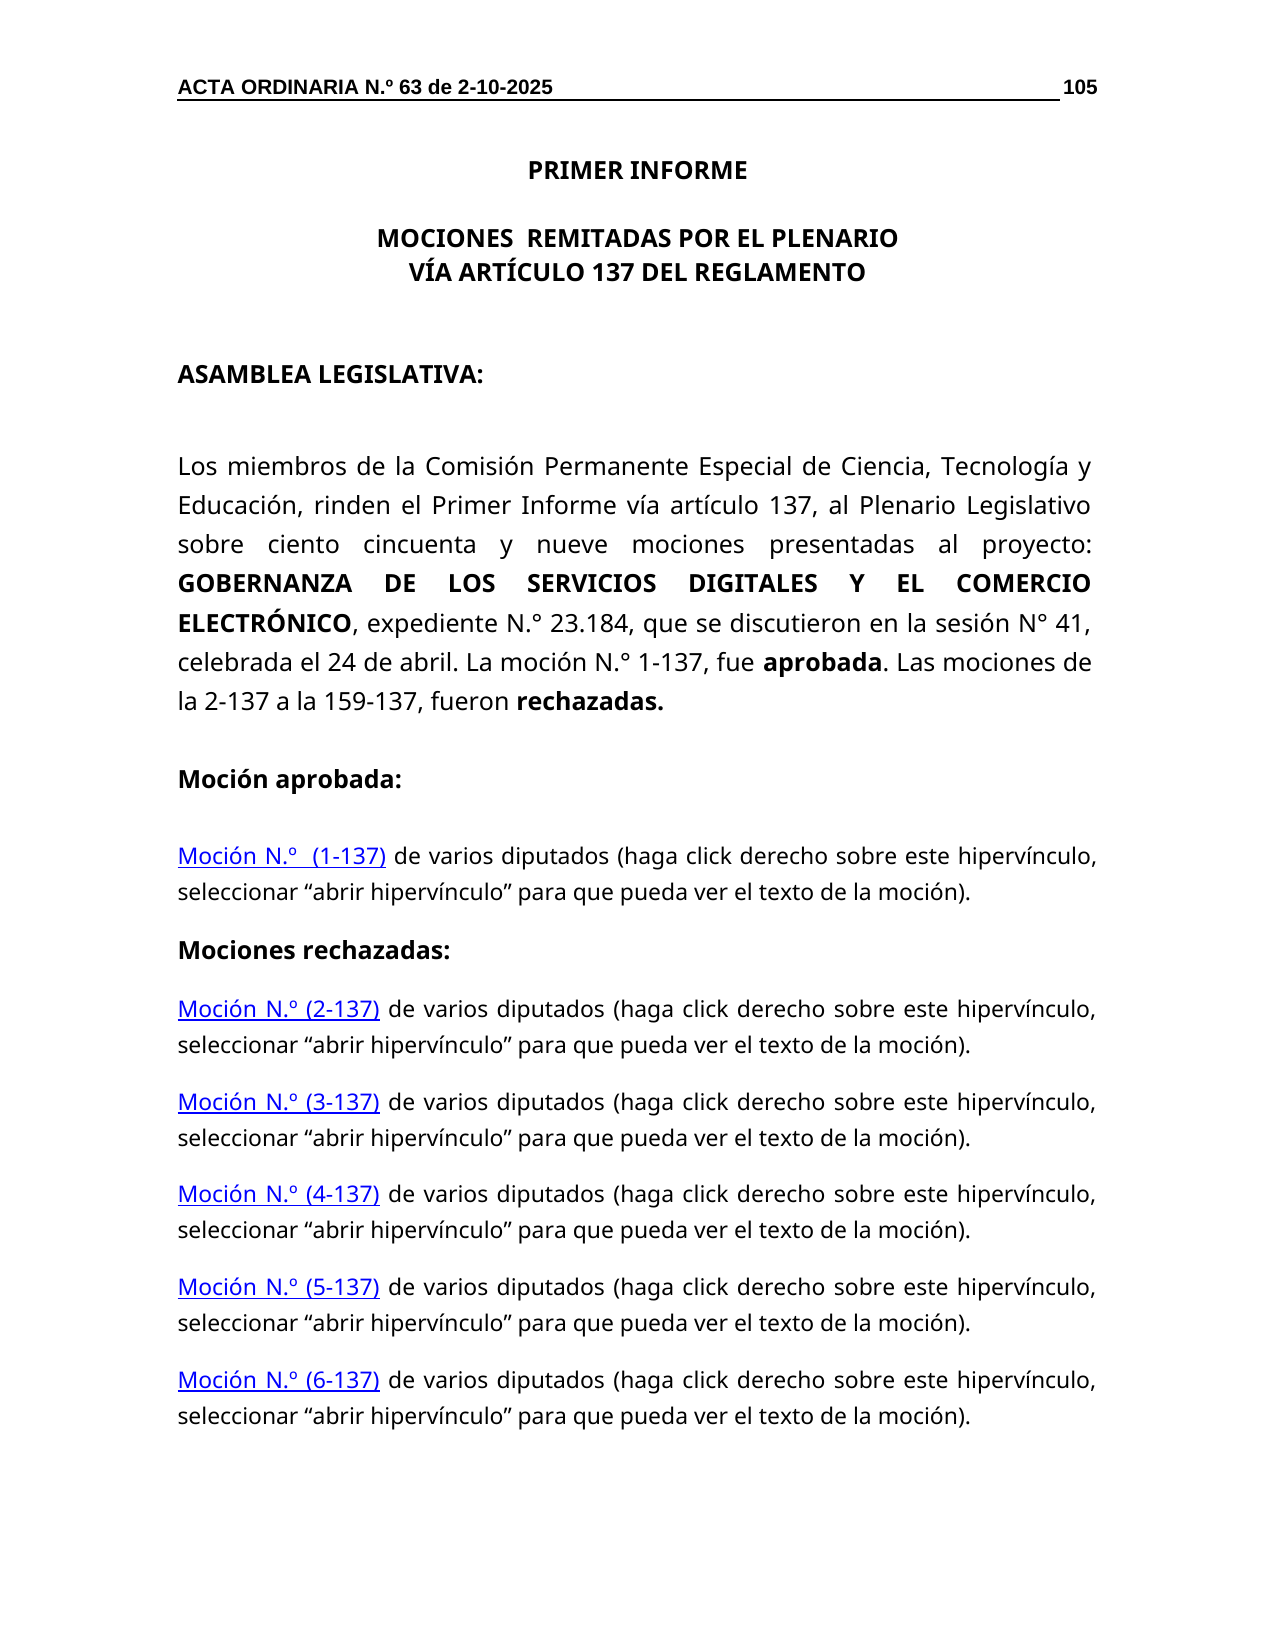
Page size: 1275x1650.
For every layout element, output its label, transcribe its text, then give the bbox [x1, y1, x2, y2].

text Moción N.º (2-137) de varios diputados (haga click derecho sobre este hipervínculo, seleccionar “abrir hipervínculo” para que pueda ver el texto de la moción). [177, 993, 1098, 1060]
text Los miembros de la Comisión Permanente Especial de Ciencia, Tecnología y Educación, rinden el Primer Informe vía artículo 137, al Plenario Legislativo sobre ciento cincuenta y nueve mociones presentadas al proyecto: GOBERNANZA DE LOS SERVICIOS DIGITALES Y EL COMERCIO ELECTRÓNICO, expediente N.° 23.184, que se discutieron en la sesión N° 41, celebrada el 24 de abril. La moción N.° 1-137, fue aprobada. Las mociones de la 2-137 a la 159-137, fueron rechazadas. [177, 448, 1092, 718]
text MOCIONES REMITADAS POR EL PLENARIO [177, 221, 1098, 255]
text Moción aprobada: [177, 762, 1092, 796]
text Moción N.º (1-137) de varios diputados (haga click derecho sobre este hipervínculo, seleccionar “abrir hipervínculo” para que pueda ver el texto de la moción). [177, 840, 1098, 907]
text Mociones rechazadas: [177, 933, 1098, 967]
text ASAMBLEA LEGISLATIVA: [177, 357, 1098, 391]
text PRIMER INFORME [177, 153, 1098, 187]
text VÍA ARTÍCULO 137 DEL REGLAMENTO [177, 255, 1098, 289]
text Moción N.º (6-137) de varios diputados (haga click derecho sobre este hipervínculo, seleccionar “abrir hipervínculo” para que pueda ver el texto de la moción). [177, 1364, 1098, 1431]
text Moción N.º (4-137) de varios diputados (haga click derecho sobre este hipervínculo, seleccionar “abrir hipervínculo” para que pueda ver el texto de la moción). [177, 1178, 1098, 1246]
text Moción N.º (5-137) de varios diputados (haga click derecho sobre este hipervínculo, seleccionar “abrir hipervínculo” para que pueda ver el texto de la moción). [177, 1271, 1098, 1338]
text Moción N.º (3-137) de varios diputados (haga click derecho sobre este hipervínculo, seleccionar “abrir hipervínculo” para que pueda ver el texto de la moción). [177, 1086, 1098, 1153]
